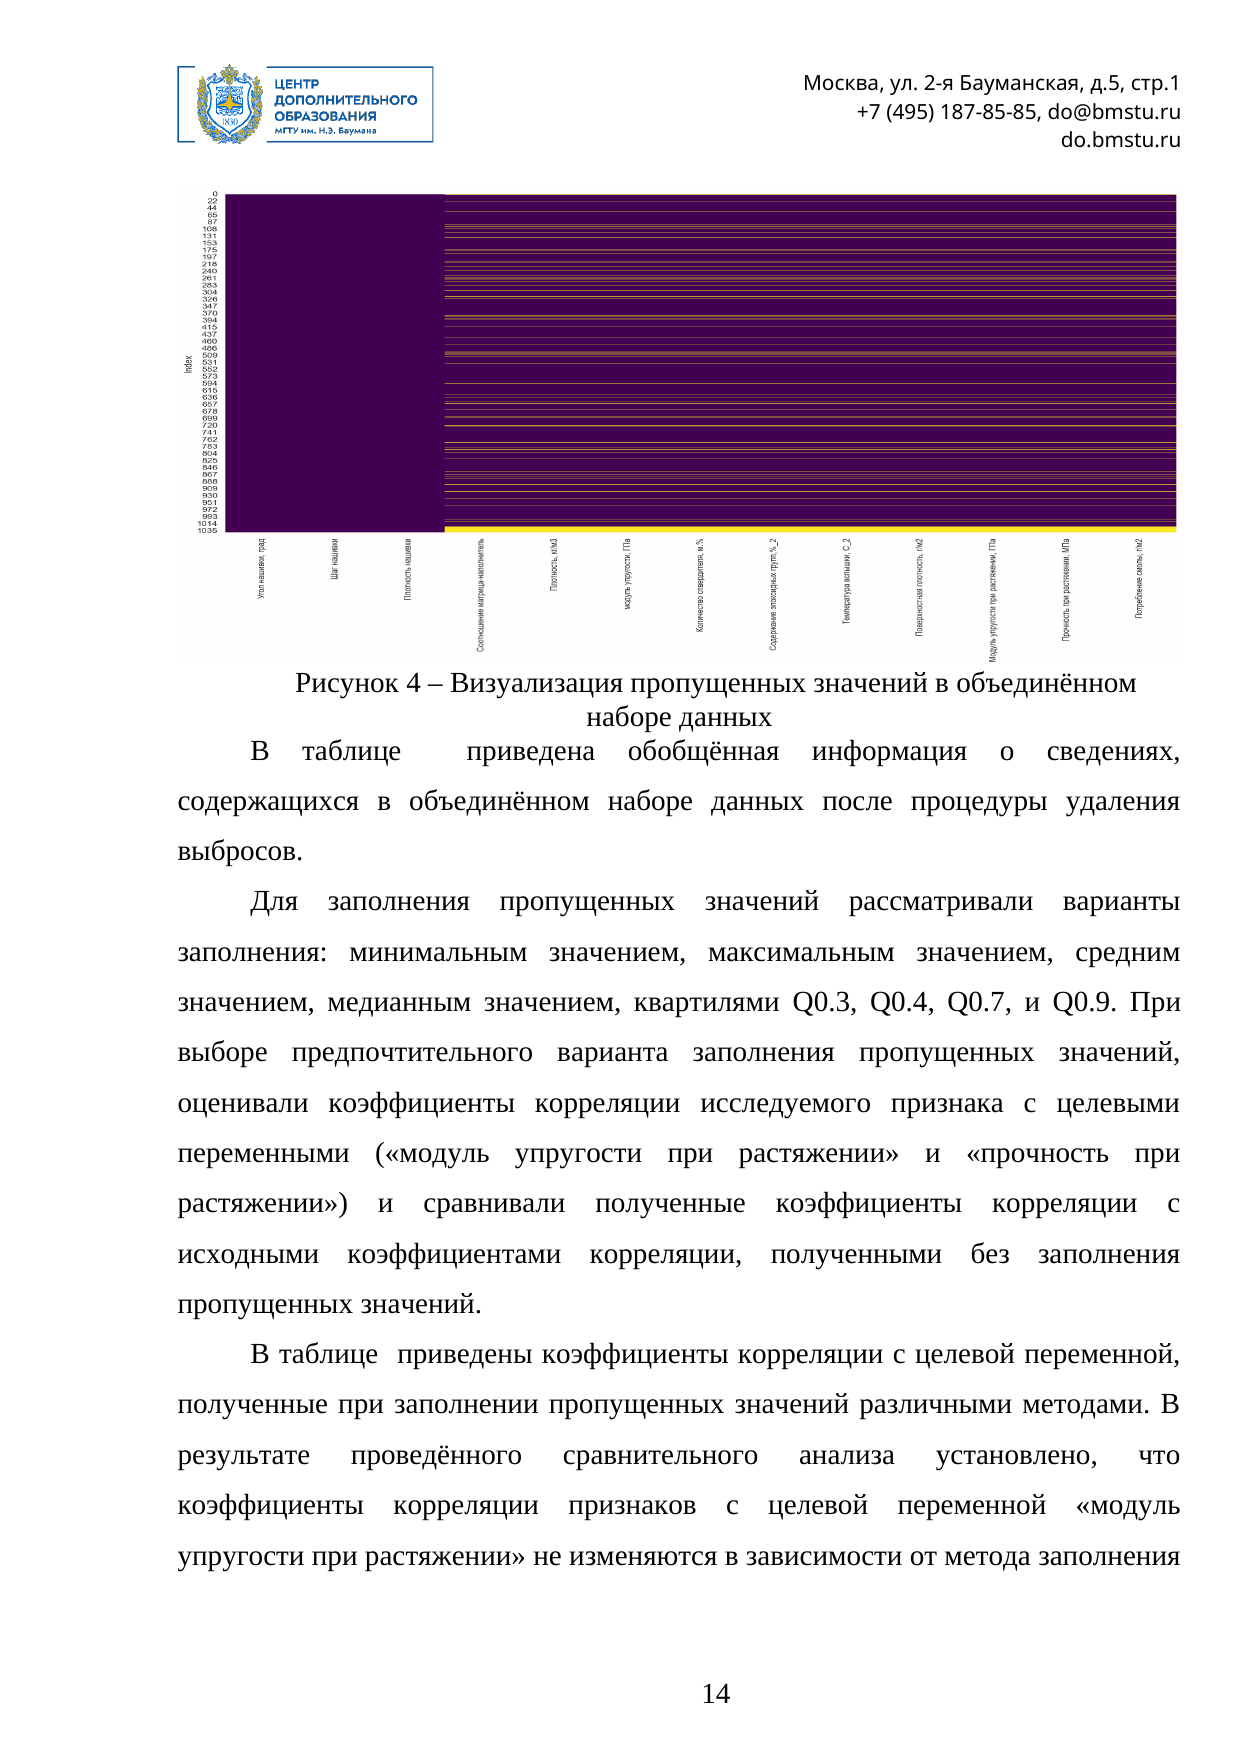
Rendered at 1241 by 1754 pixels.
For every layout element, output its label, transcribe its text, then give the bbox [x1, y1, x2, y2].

text Рисунок 4 – Визуализация пропущенных значений в объединённом наборе данных [177, 666, 1181, 733]
text Для заполнения пропущенных значений рассматривали варианты заполнения: минимальным значением, максимальным значением, средним значением, медианным значением, квартилями Q0.3, Q0.4, Q0.7, и Q0.9. При выборе предпочтительного варианта заполнения пропущенных значений, оценивали коэффициенты корреляции исследуемого признака с целевыми переменными («модуль упругости при растяжении» и «прочность при растяжении») и сравнивали полученные коэффициенты корреляции с исходными коэффициентами корреляции, полученными без заполнения пропущенных значений. [177, 883, 1181, 1319]
picture [177, 64, 434, 144]
picture [177, 187, 1182, 666]
text В таблице 9 приведена обобщённая информация о сведениях, содержащихся в объединённом наборе данных после процедуры удаления выбросов. [177, 733, 1181, 867]
